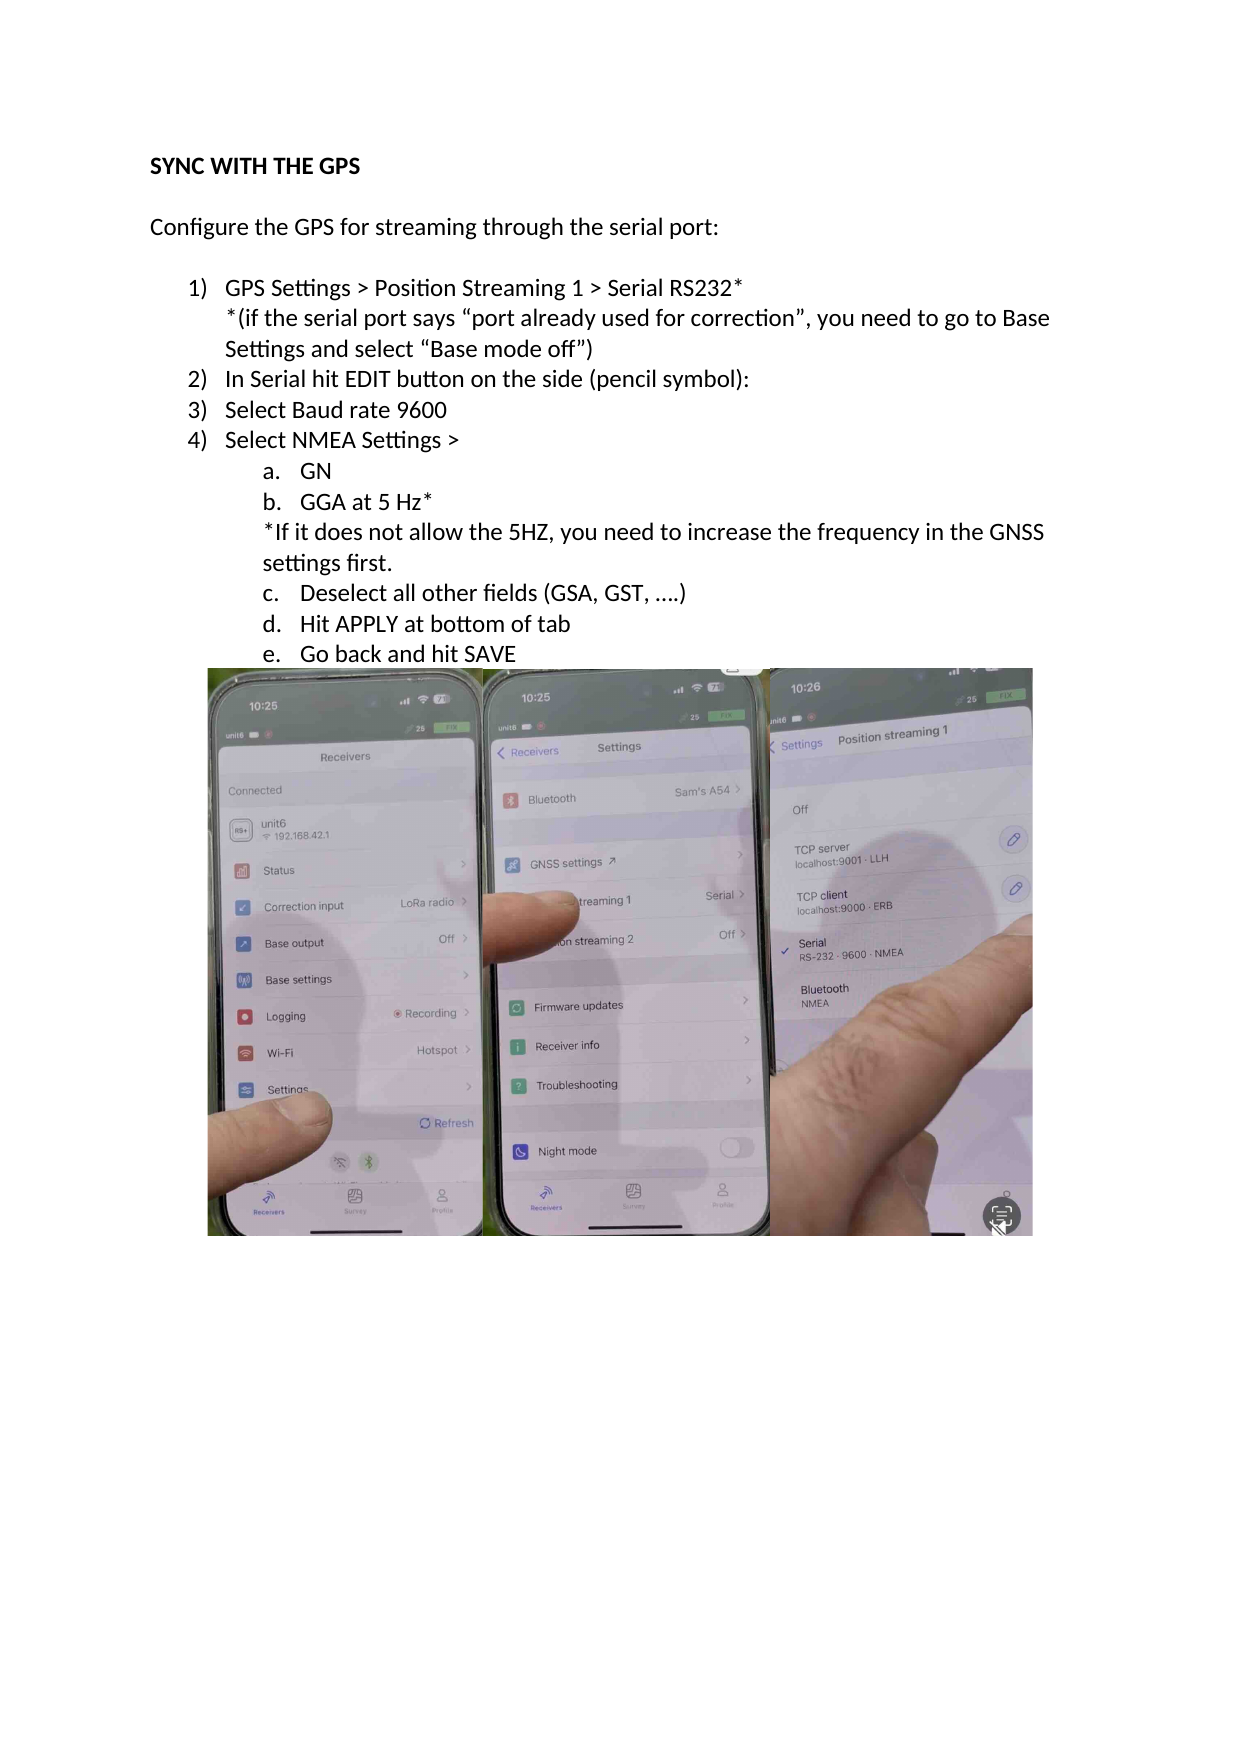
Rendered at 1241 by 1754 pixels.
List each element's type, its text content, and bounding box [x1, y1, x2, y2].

list Select NMEA Settings > [187, 425, 1090, 455]
list Go back and hit SAVE [262, 638, 1090, 669]
text Configure the GPS for streaming through the serial port: [150, 211, 1090, 242]
text *If it does not allow the 5HZ, you need to increase the frequency in the GNSS settings first. [262, 516, 1090, 577]
picture [207, 668, 1033, 1236]
list Deselect all other fields (GSA, GST, ….) [262, 577, 1090, 608]
text *(if the serial port says “port already used for correction”, you need to go to Base Settings and select “Base mode off”) [225, 303, 1090, 364]
list GPS Settings > Position Streaming 1 > Serial RS232* [187, 272, 1090, 303]
list GGA at 5 Hz* [262, 486, 1090, 516]
text SYNC WITH THE GPS [150, 150, 1090, 181]
list GN [262, 455, 1090, 486]
list In Serial hit EDIT button on the side (pencil symbol): [187, 364, 1090, 394]
list Select Baud rate 9600 [187, 394, 1090, 425]
list Hit APPLY at bottom of tab [262, 608, 1090, 638]
